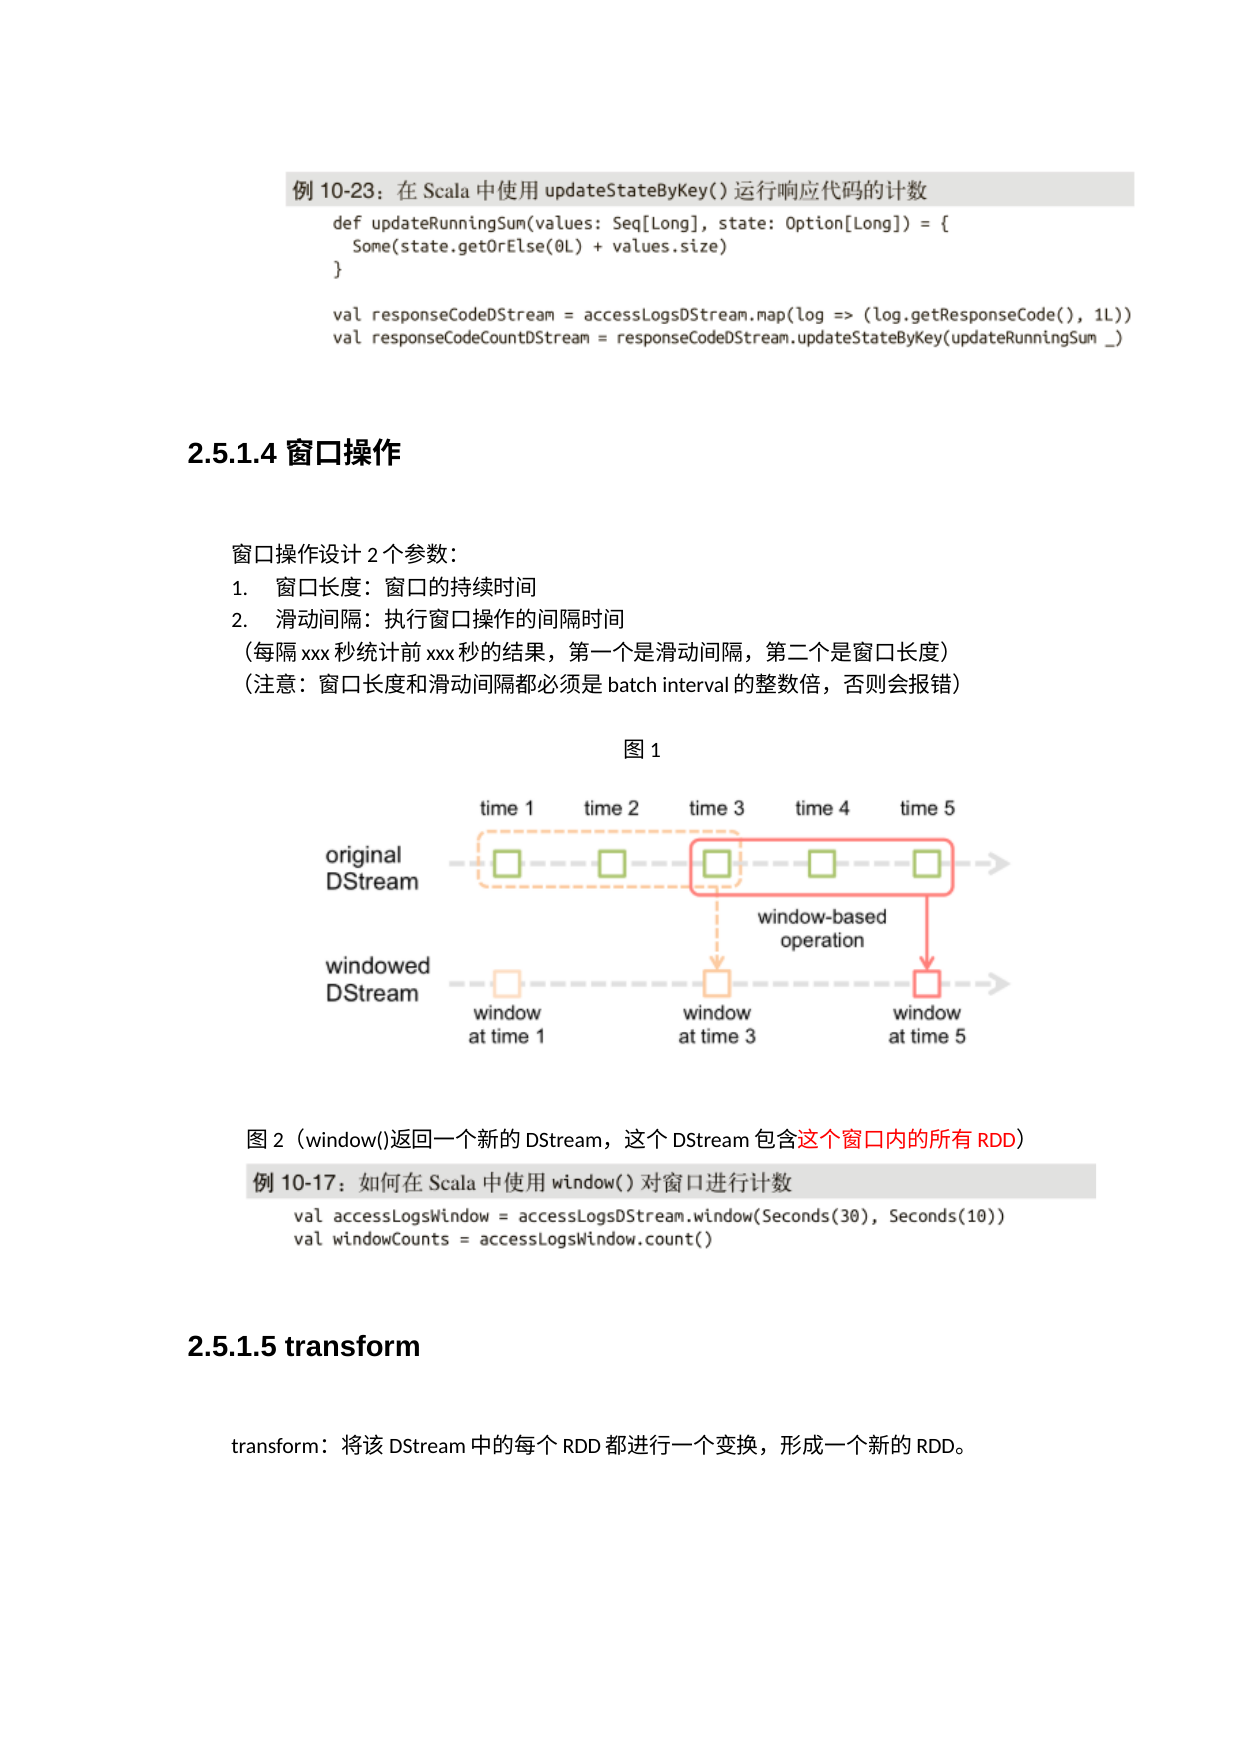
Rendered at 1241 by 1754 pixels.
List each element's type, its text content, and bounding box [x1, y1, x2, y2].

list （每隔xxx秒统计前xxx秒的结果，第一个是滑动间隔，第二个是窗口长度） [187, 634, 1053, 667]
picture [275, 162, 1140, 361]
subtitle 2.5.1.5 transform [187, 1314, 1053, 1379]
subtitle 2.5.1.4 窗口操作 [187, 419, 1053, 484]
text transform：将该DStream中的每个RDD都进行一个变换，形成一个新的RDD。 [187, 1427, 1053, 1460]
picture [231, 764, 1097, 1078]
list 滑动间隔：执行窗口操作的间隔时间 [187, 602, 1053, 634]
picture [231, 1154, 1097, 1261]
text 图1 [187, 732, 1053, 764]
text 窗口操作设计2个参数： [187, 537, 1053, 569]
text 图2（window()返回一个新的DStream，这个DStream包含这个窗口内的所有RDD） [187, 1122, 1053, 1154]
list （注意：窗口长度和滑动间隔都必须是batch interval的整数倍，否则会报错） [187, 667, 1053, 699]
list 窗口长度：窗口的持续时间 [187, 569, 1053, 602]
